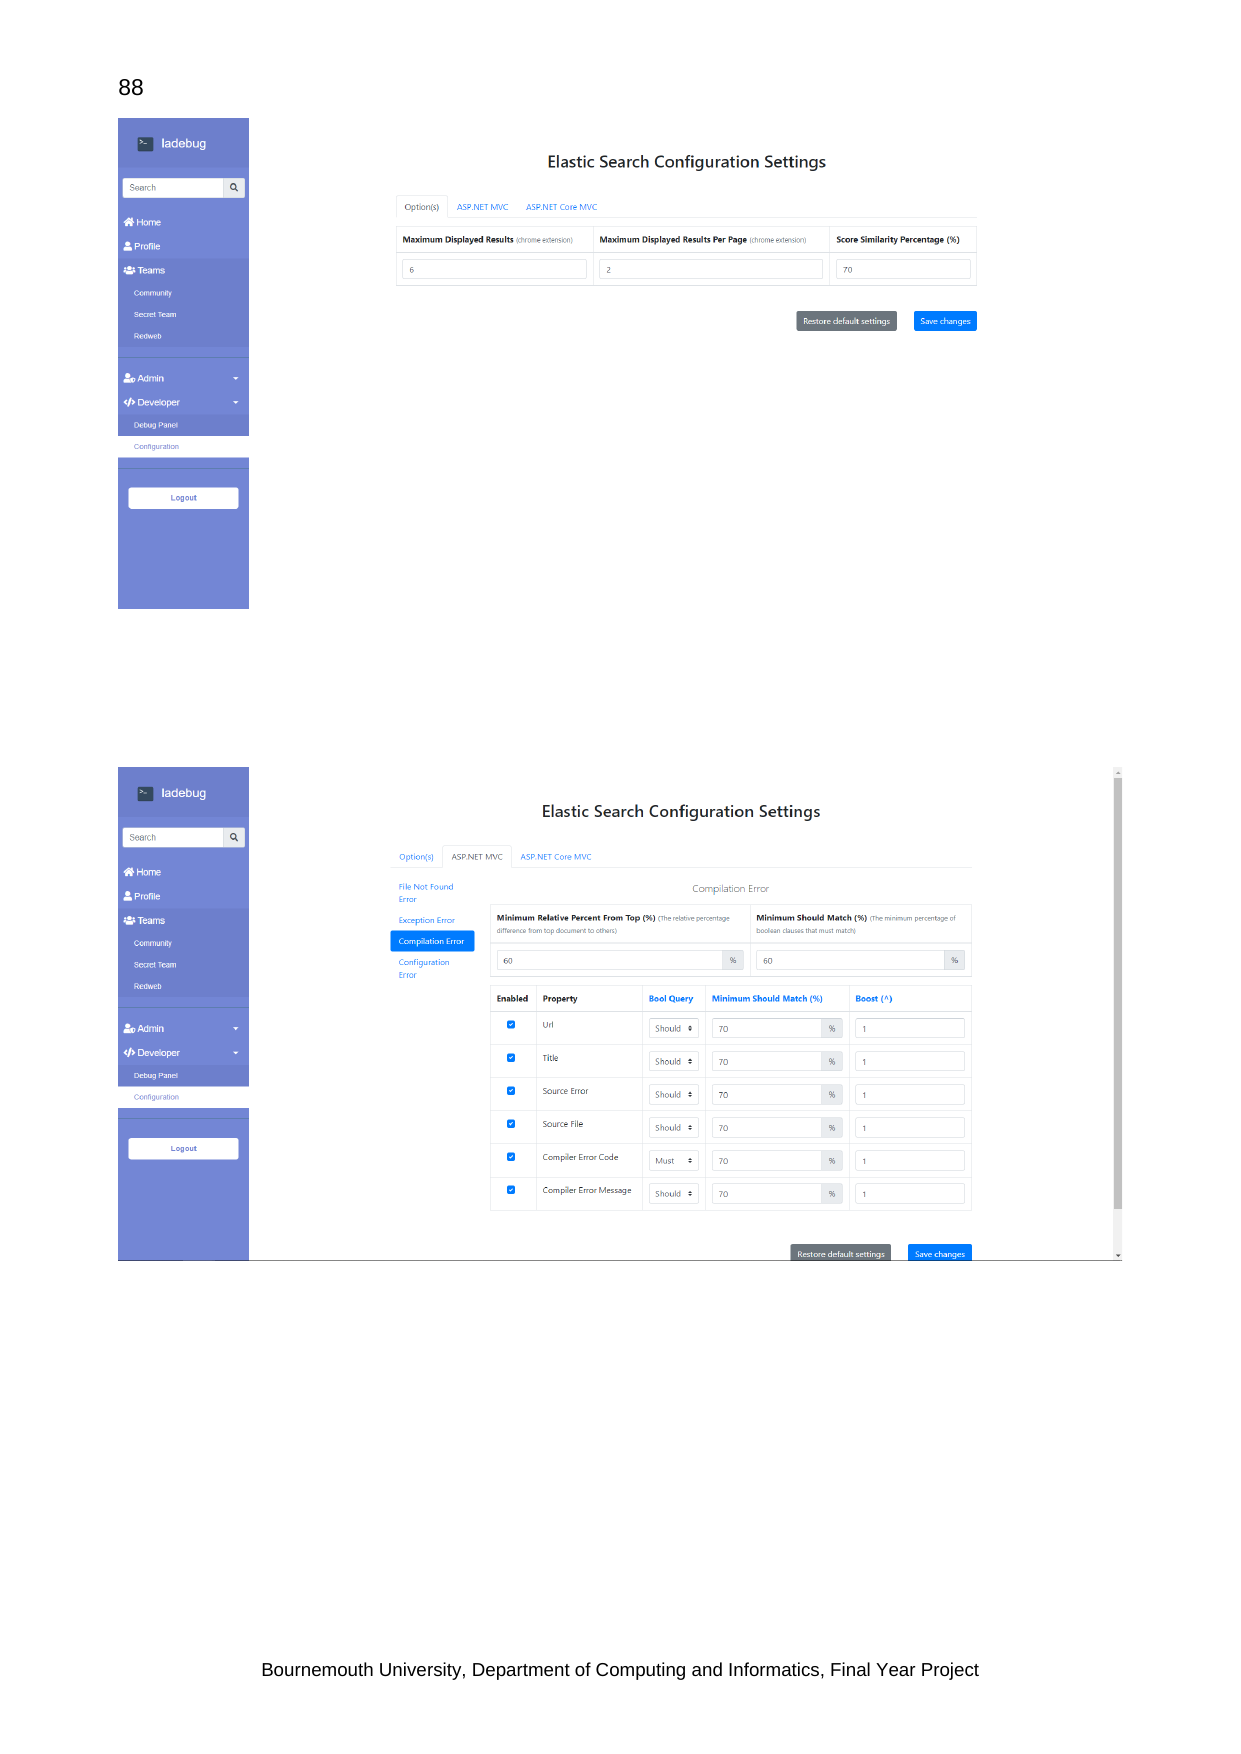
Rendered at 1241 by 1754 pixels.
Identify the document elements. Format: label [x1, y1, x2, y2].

picture [118, 767, 1123, 1261]
picture [118, 118, 1123, 609]
